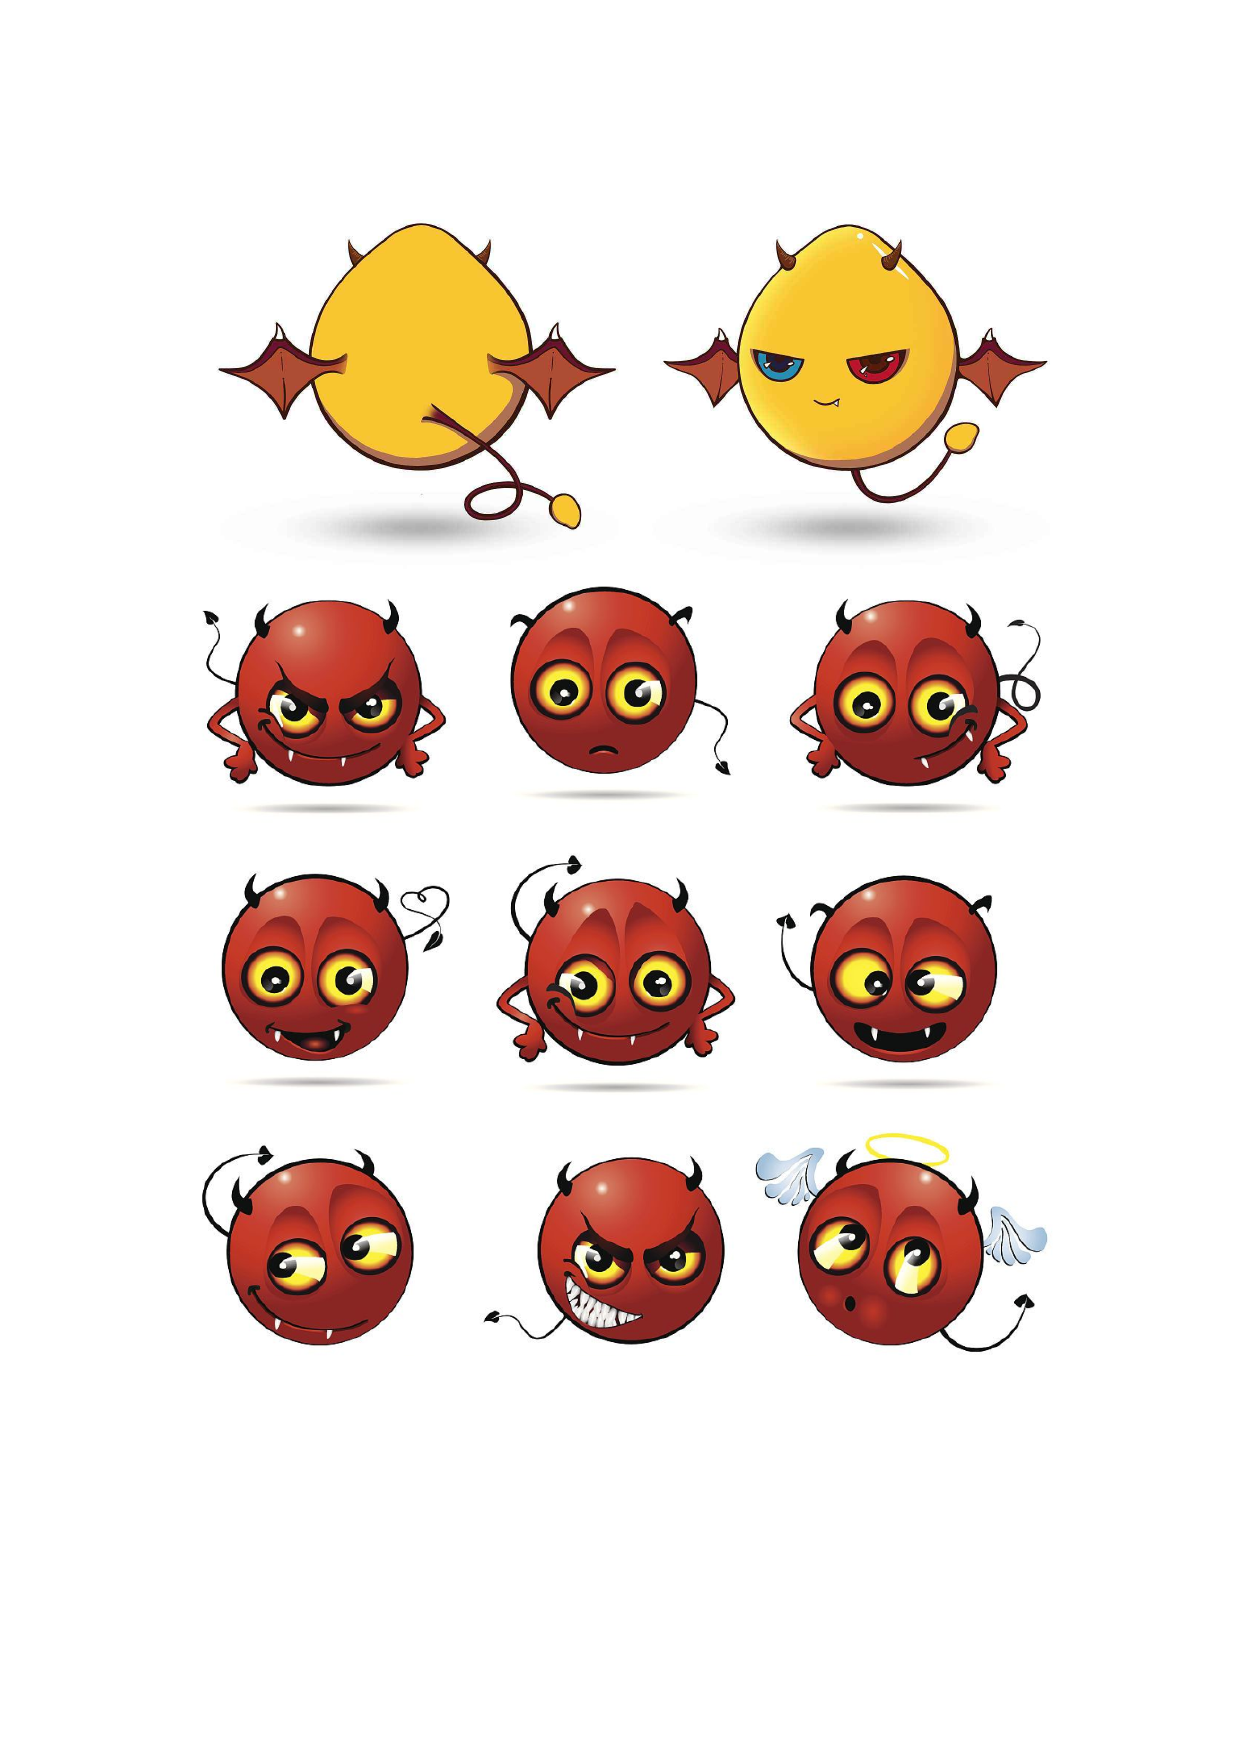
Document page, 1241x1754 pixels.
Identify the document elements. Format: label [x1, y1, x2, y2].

picture [187, 584, 1053, 1356]
picture [187, 162, 1053, 577]
